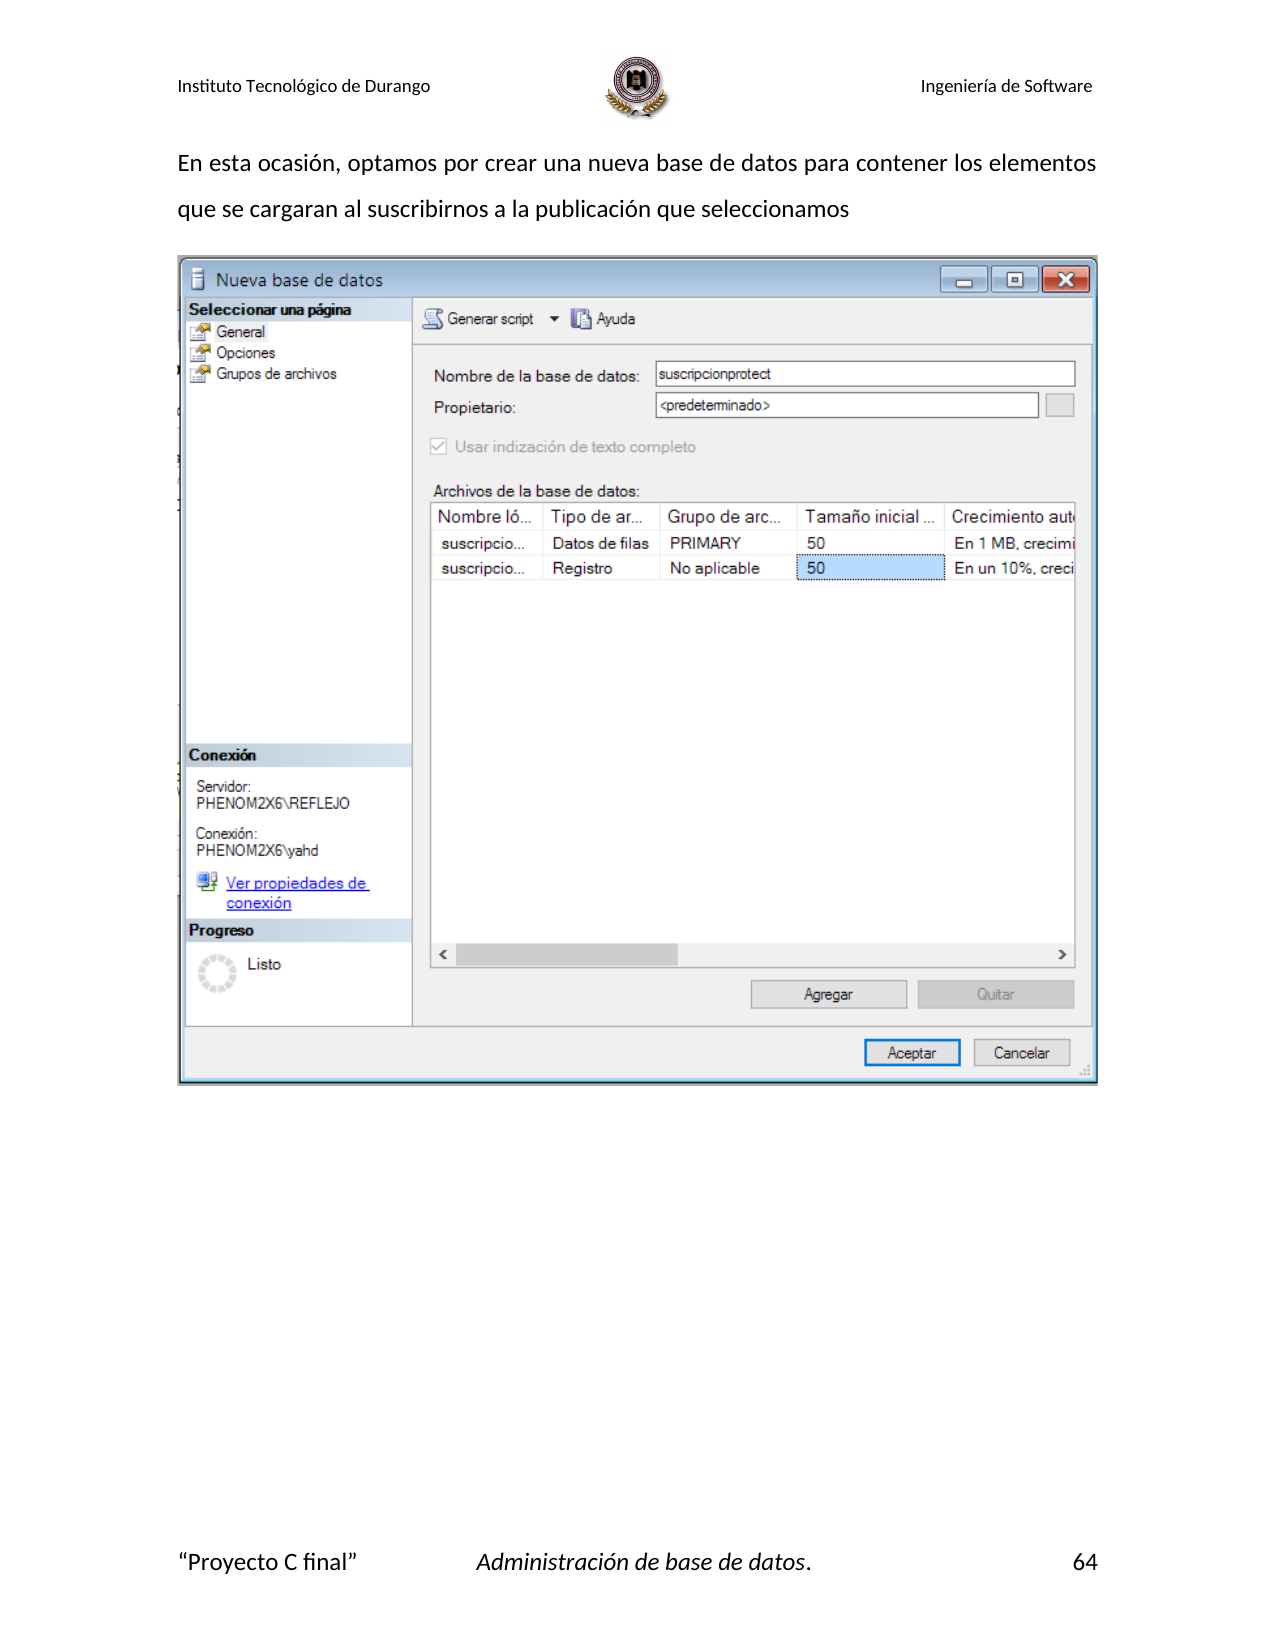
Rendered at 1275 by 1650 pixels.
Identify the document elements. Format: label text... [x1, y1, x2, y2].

text En esta ocasión, optamos por crear una nueva base de datos para contener los elementos que se cargaran al suscribirnos a la publicación que seleccionamos [177, 148, 1098, 224]
picture [177, 255, 1098, 1086]
